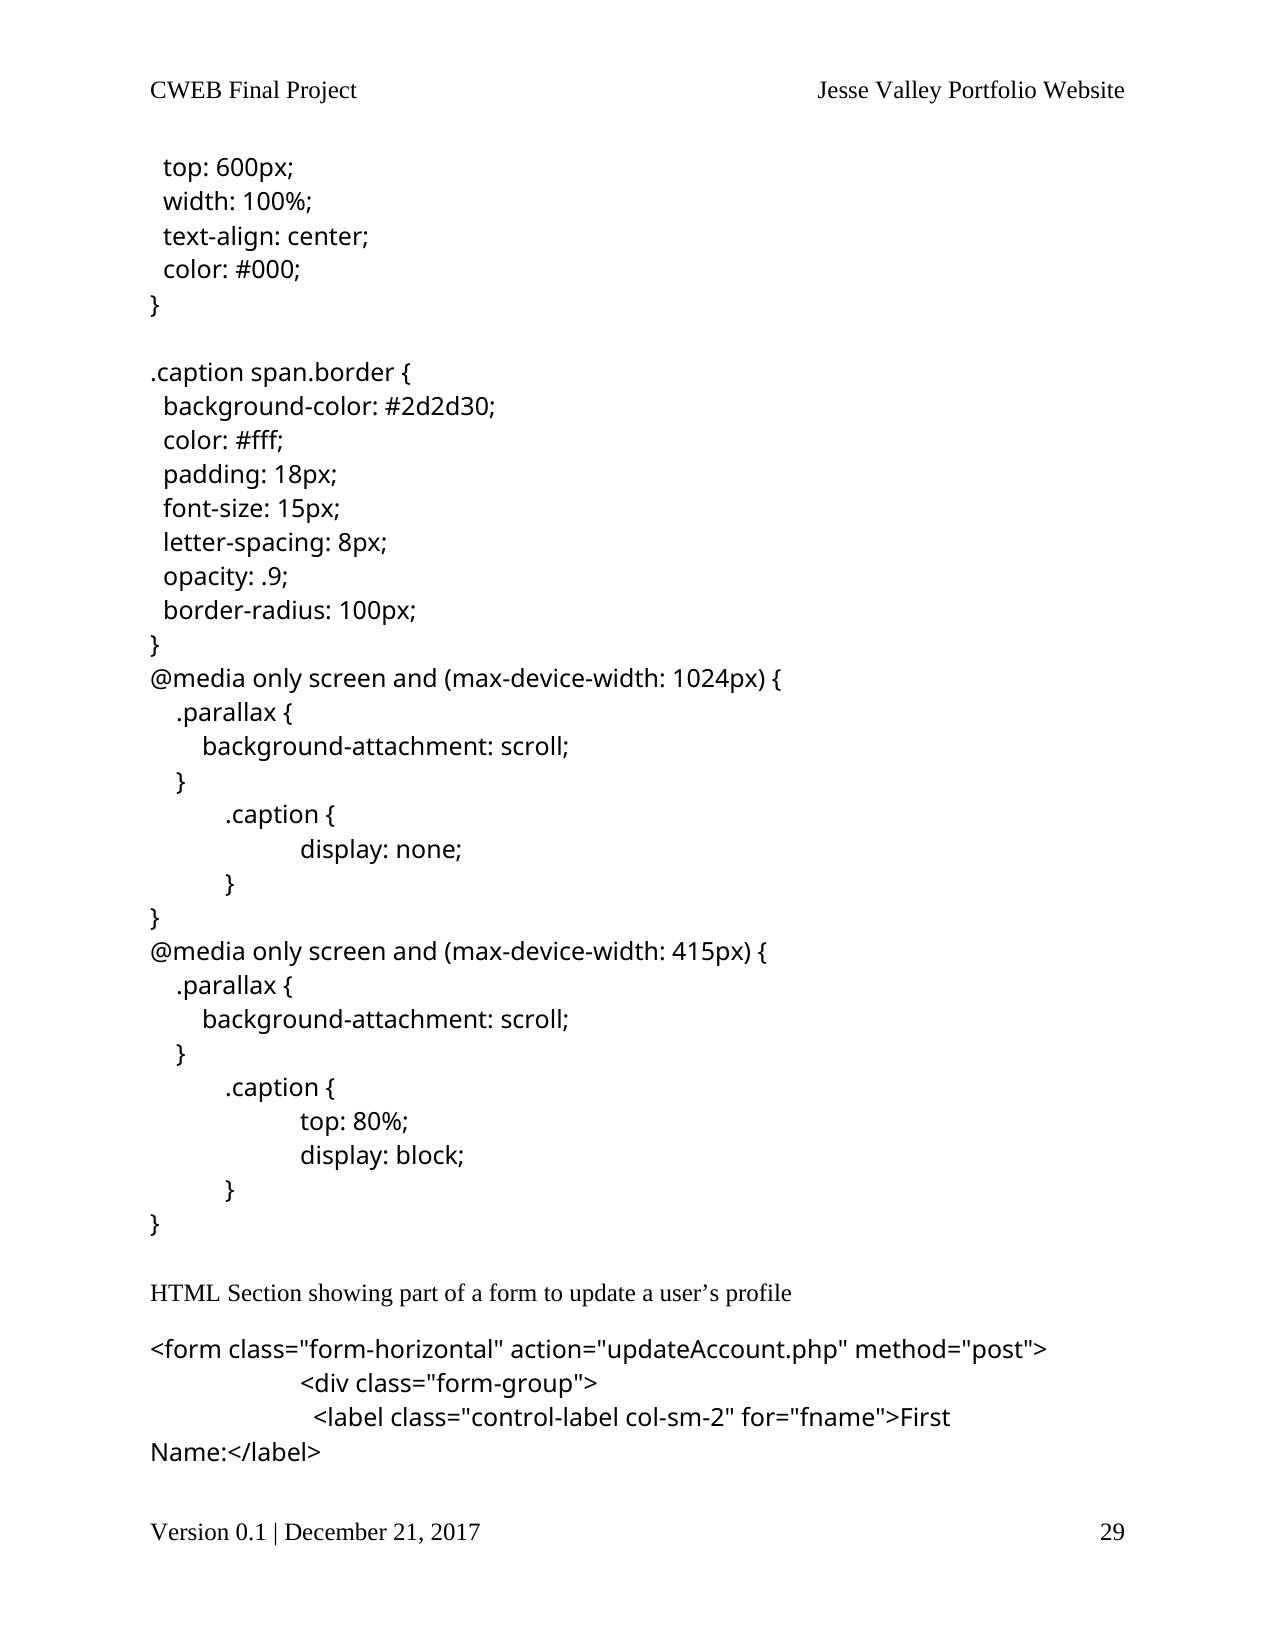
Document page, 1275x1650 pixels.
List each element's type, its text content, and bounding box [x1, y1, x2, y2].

text .caption span.border { [150, 354, 1125, 388]
text border-radius: 100px; [150, 593, 1125, 627]
text } [150, 865, 1125, 899]
text } [150, 1206, 1125, 1240]
text display: block; [150, 1138, 1125, 1172]
subtitle HTML Section showing part of a form to update a user’s profile [150, 1278, 1125, 1307]
text opacity: .9; [150, 559, 1125, 593]
text color: #fff; [150, 422, 1125, 457]
text letter-spacing: 8px; [150, 525, 1125, 559]
text } [150, 899, 1125, 933]
text width: 100%; [150, 184, 1125, 218]
text background-attachment: scroll; [150, 1002, 1125, 1036]
text <form class="form-horizontal" action="updateAccount.php" method="post"> [150, 1332, 1125, 1366]
text text-align: center; [150, 218, 1125, 252]
text .parallax { [150, 967, 1125, 1002]
text <label class="control-label col-sm-2" for="fname">First Name:</label> [150, 1400, 1125, 1468]
text font-size: 15px; [150, 491, 1125, 525]
text padding: 18px; [150, 457, 1125, 491]
text color: #000; [150, 252, 1125, 286]
text .caption { [150, 797, 1125, 831]
text } [150, 627, 1125, 661]
text .caption { [150, 1070, 1125, 1104]
text display: none; [150, 831, 1125, 865]
text @media only screen and (max-device-width: 415px) { [150, 933, 1125, 967]
text } [150, 1036, 1125, 1070]
text top: 600px; [150, 150, 1125, 184]
text <div class="form-group"> [150, 1366, 1125, 1400]
text .parallax { [150, 695, 1125, 729]
text } [150, 1172, 1125, 1206]
text top: 80%; [150, 1104, 1125, 1138]
text @media only screen and (max-device-width: 1024px) { [150, 661, 1125, 695]
text background-attachment: scroll; [150, 729, 1125, 763]
text } [150, 286, 1125, 320]
text } [150, 763, 1125, 797]
text background-color: #2d2d30; [150, 388, 1125, 422]
